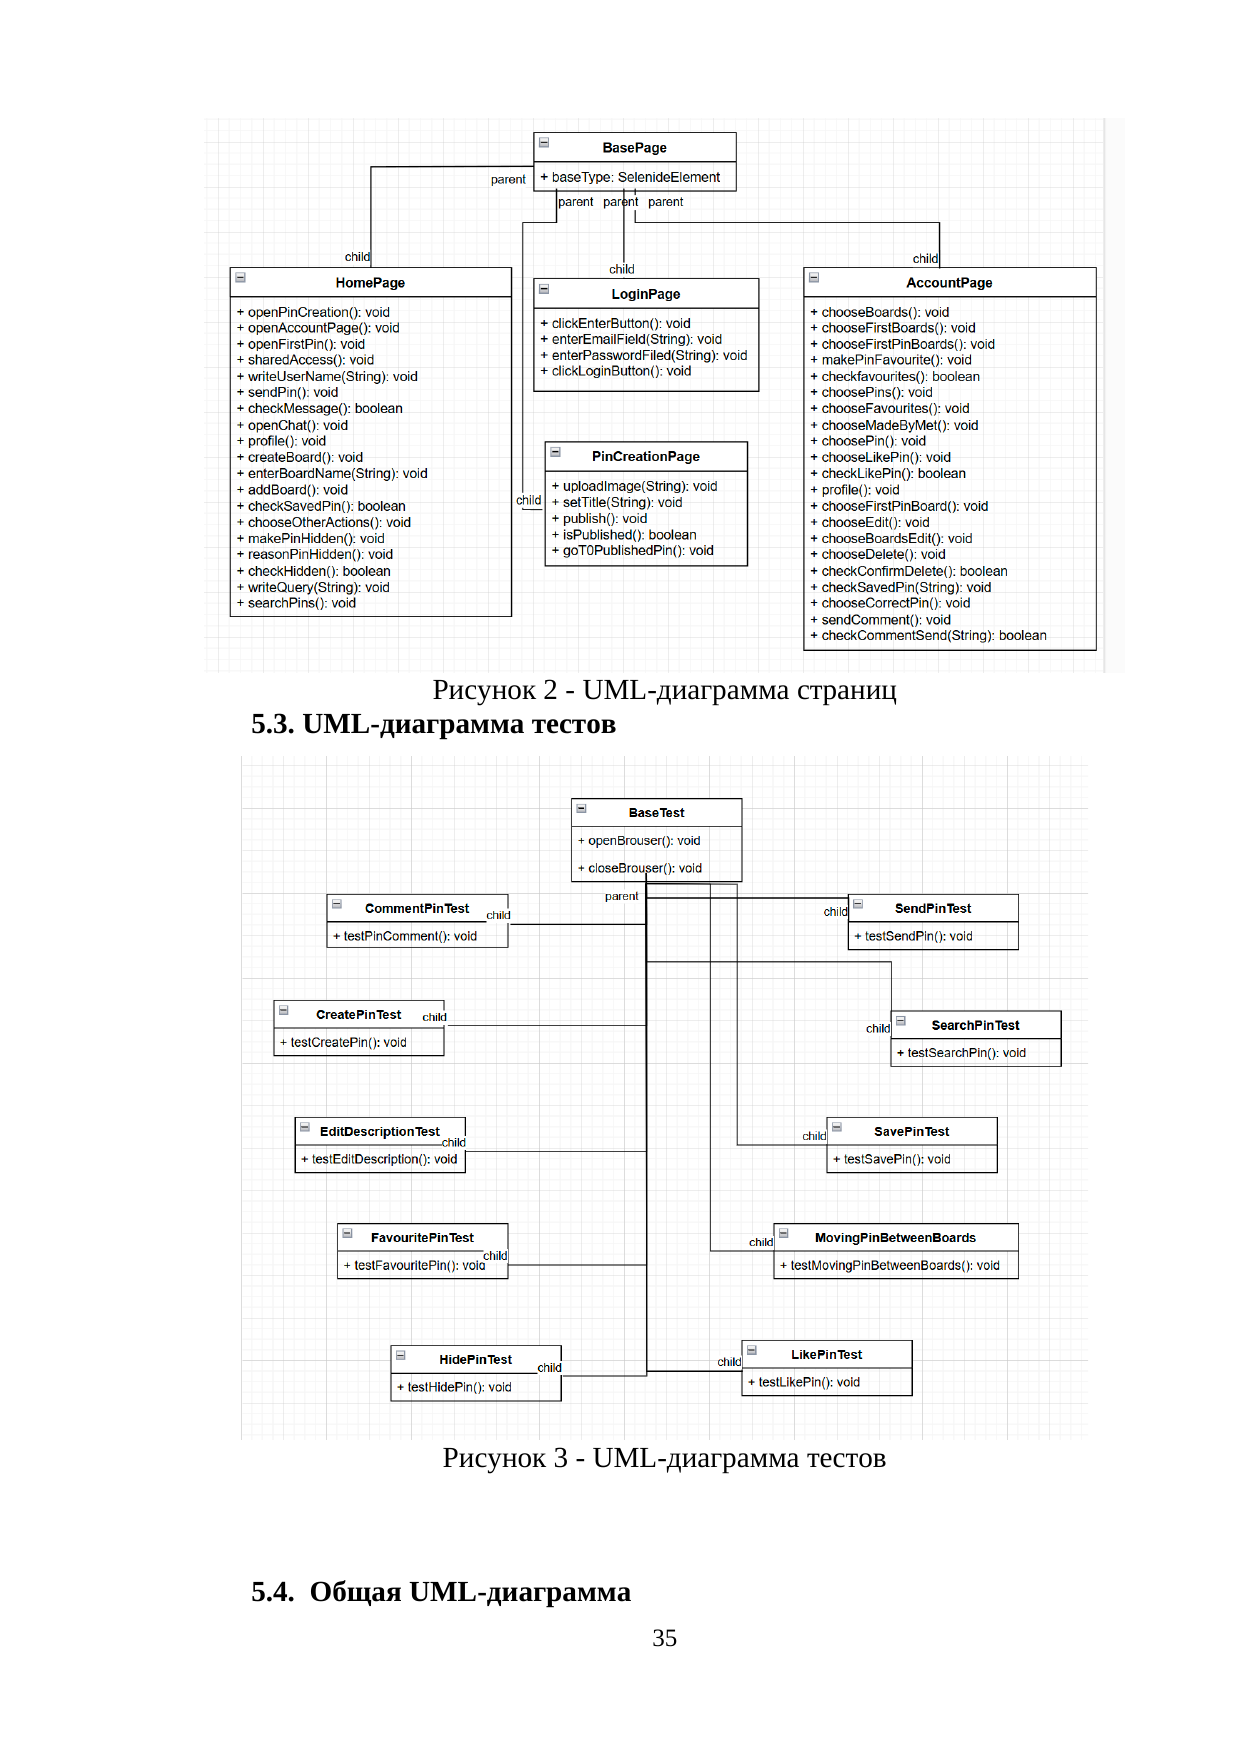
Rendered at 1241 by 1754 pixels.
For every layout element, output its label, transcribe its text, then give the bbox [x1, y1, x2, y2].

picture [241, 756, 1089, 1440]
picture [204, 118, 1125, 673]
text Рисунок 3 - UML-диаграмма тестов [177, 1440, 1152, 1473]
text 5.4. Общая UML-диаграмма [177, 1574, 1152, 1608]
text Рисунок 2 - UML-диаграмма страниц [177, 672, 1152, 706]
text 5.3. UML-диаграмма тестов [177, 706, 1152, 739]
